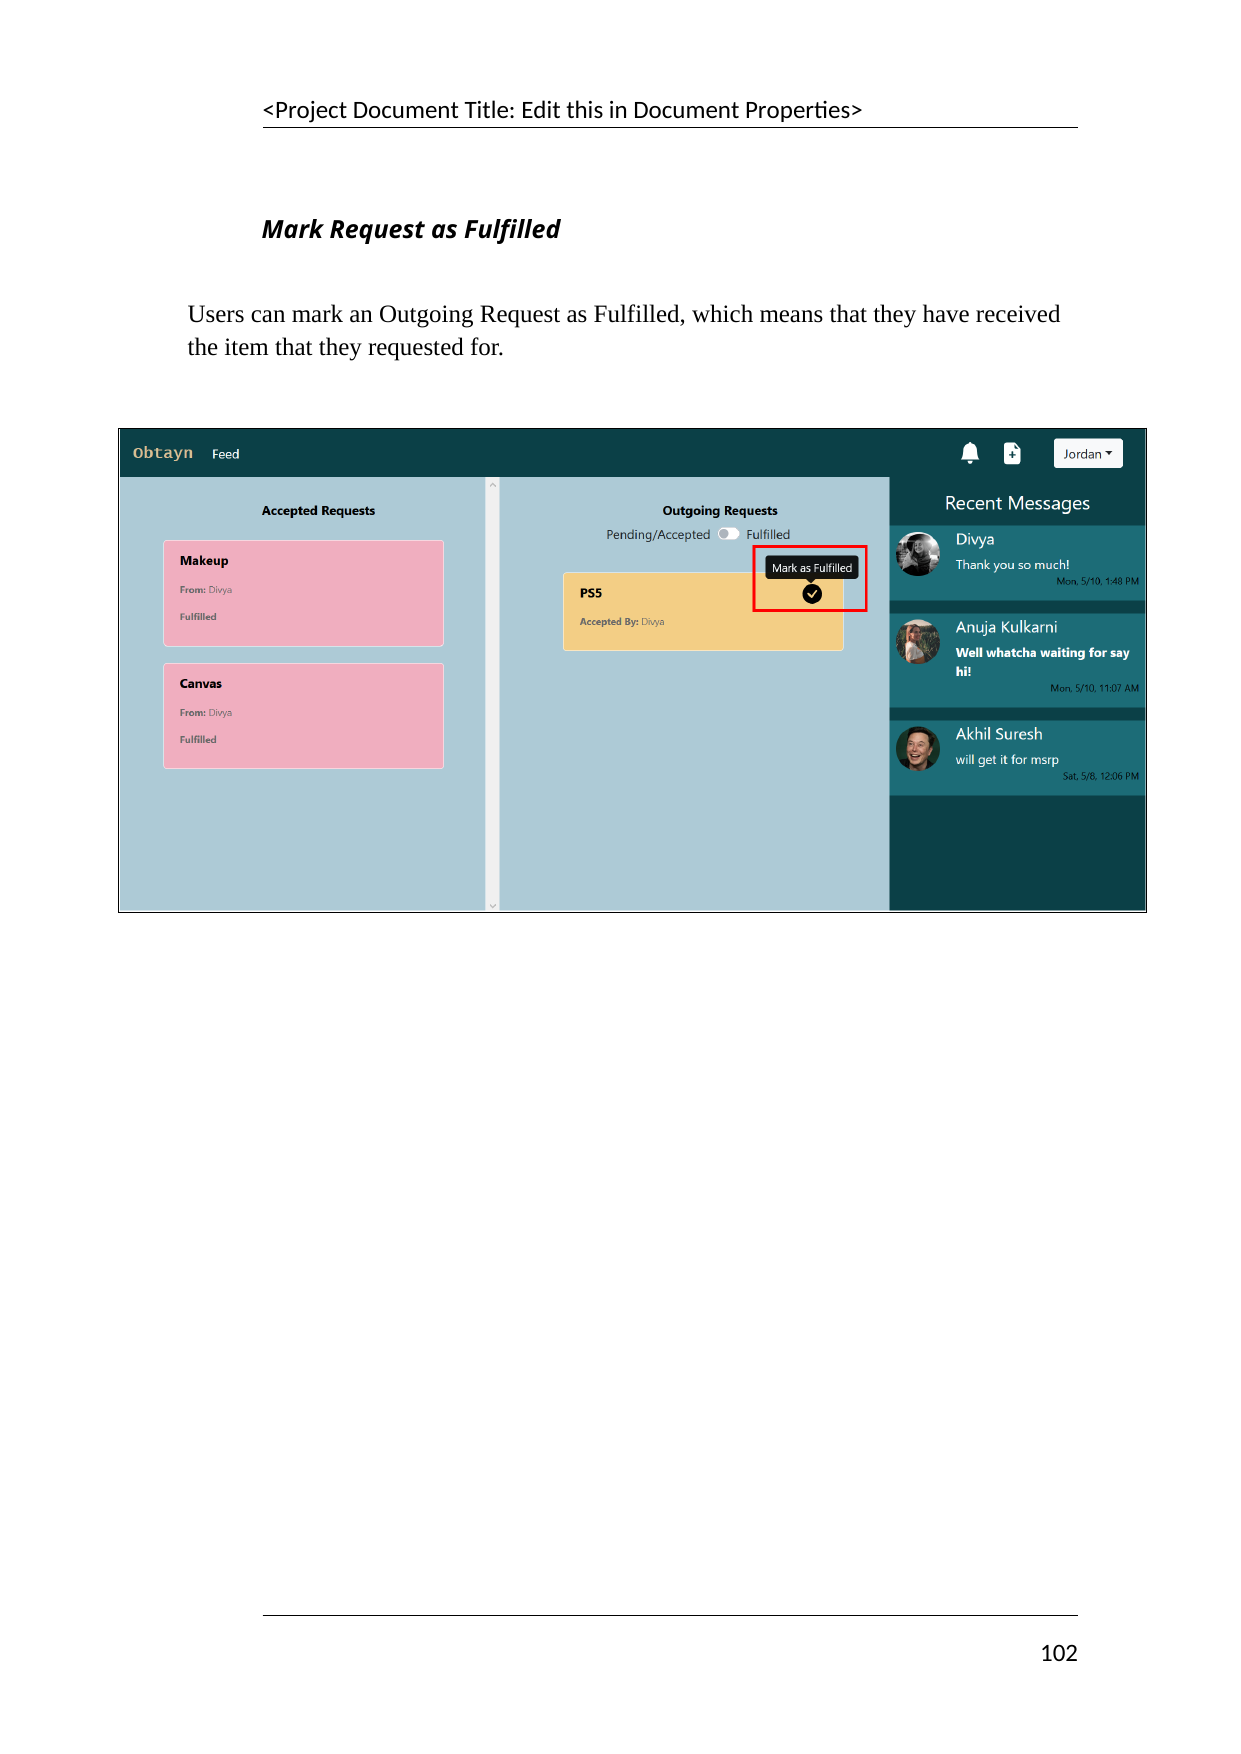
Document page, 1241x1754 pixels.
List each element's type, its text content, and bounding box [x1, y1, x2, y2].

subtitle Mark Request as Fulfilled [261, 195, 1078, 245]
picture [120, 429, 1146, 911]
text Users can mark an Outgoing Request as Fulfilled, which means that they have received the item that they requested for. [187, 299, 1078, 361]
